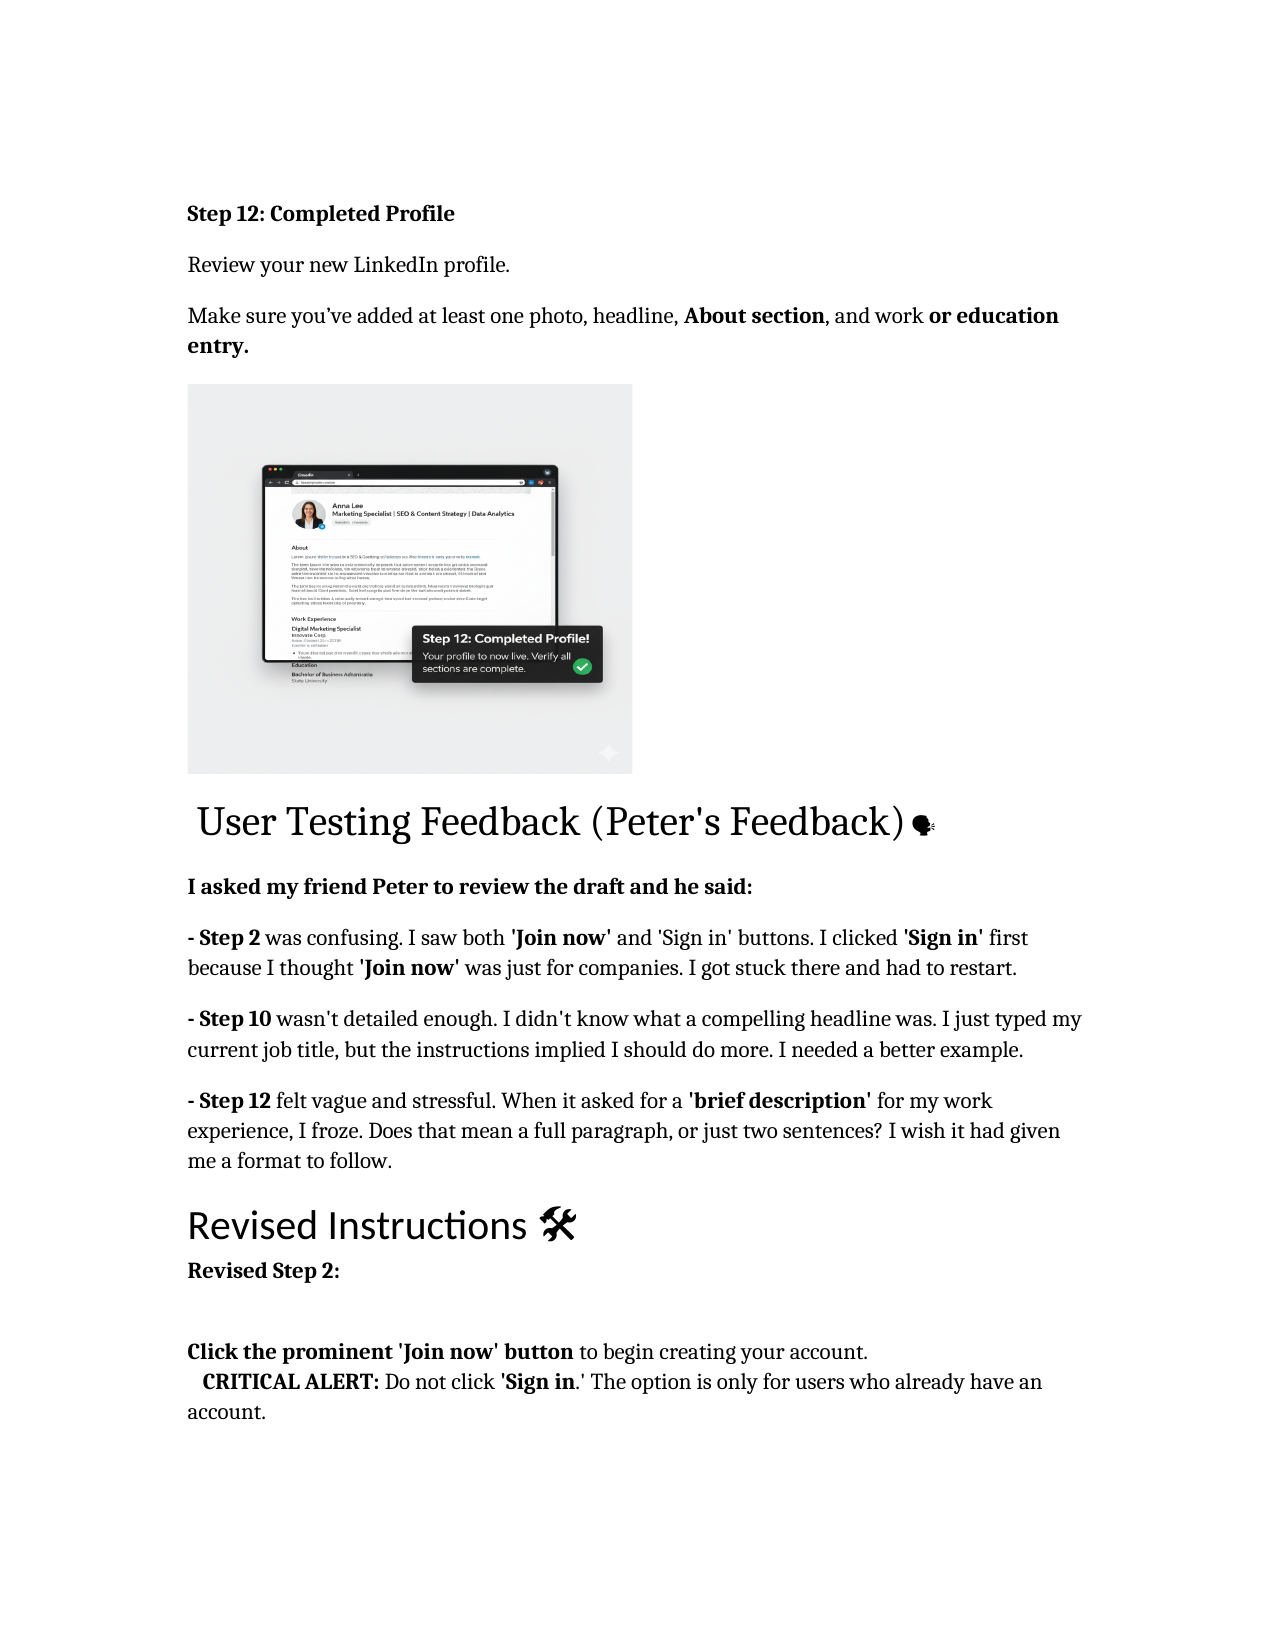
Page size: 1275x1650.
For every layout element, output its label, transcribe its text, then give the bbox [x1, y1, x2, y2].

text Review your new LinkedIn profile. [187, 252, 1087, 278]
text - Step 12 felt vague and stressful. When it asked for a 'brief description' for my work experience, I froze. Does that mean a full paragraph, or just two sentences? I wish it had given me a format to follow. [187, 1087, 1087, 1174]
text - Step 10 wasn't detailed enough. I didn't know what a compelling headline was. I just typed my current job title, but the instructions implied I should do more. I needed a better example. [187, 1006, 1087, 1063]
picture [187, 384, 633, 774]
text Step 12: Completed Profile [187, 201, 1087, 227]
text Click the prominent 'Join now' button to begin creating your account. CRITICAL ALERT: Do not click 'Sign in.' The option is only for users who already have an account. [187, 1308, 1087, 1425]
text I asked my friend Peter to review the draft and he said: [187, 874, 1087, 900]
subtitle Revised Instructions 🛠️ [187, 1199, 1087, 1250]
text User Testing Feedback (Peter's Feedback) 🗣️ [187, 798, 1087, 846]
text Make sure you’ve added at least one photo, headline, About section, and work or education entry. [187, 303, 1087, 360]
text Revised Step 2: [187, 1257, 1087, 1284]
text - Step 2 was confusing. I saw both 'Join now' and 'Sign in' buttons. I clicked 'Sign in' first because I thought 'Join now' was just for companies. I got stuck there and had to restart. [187, 925, 1087, 982]
